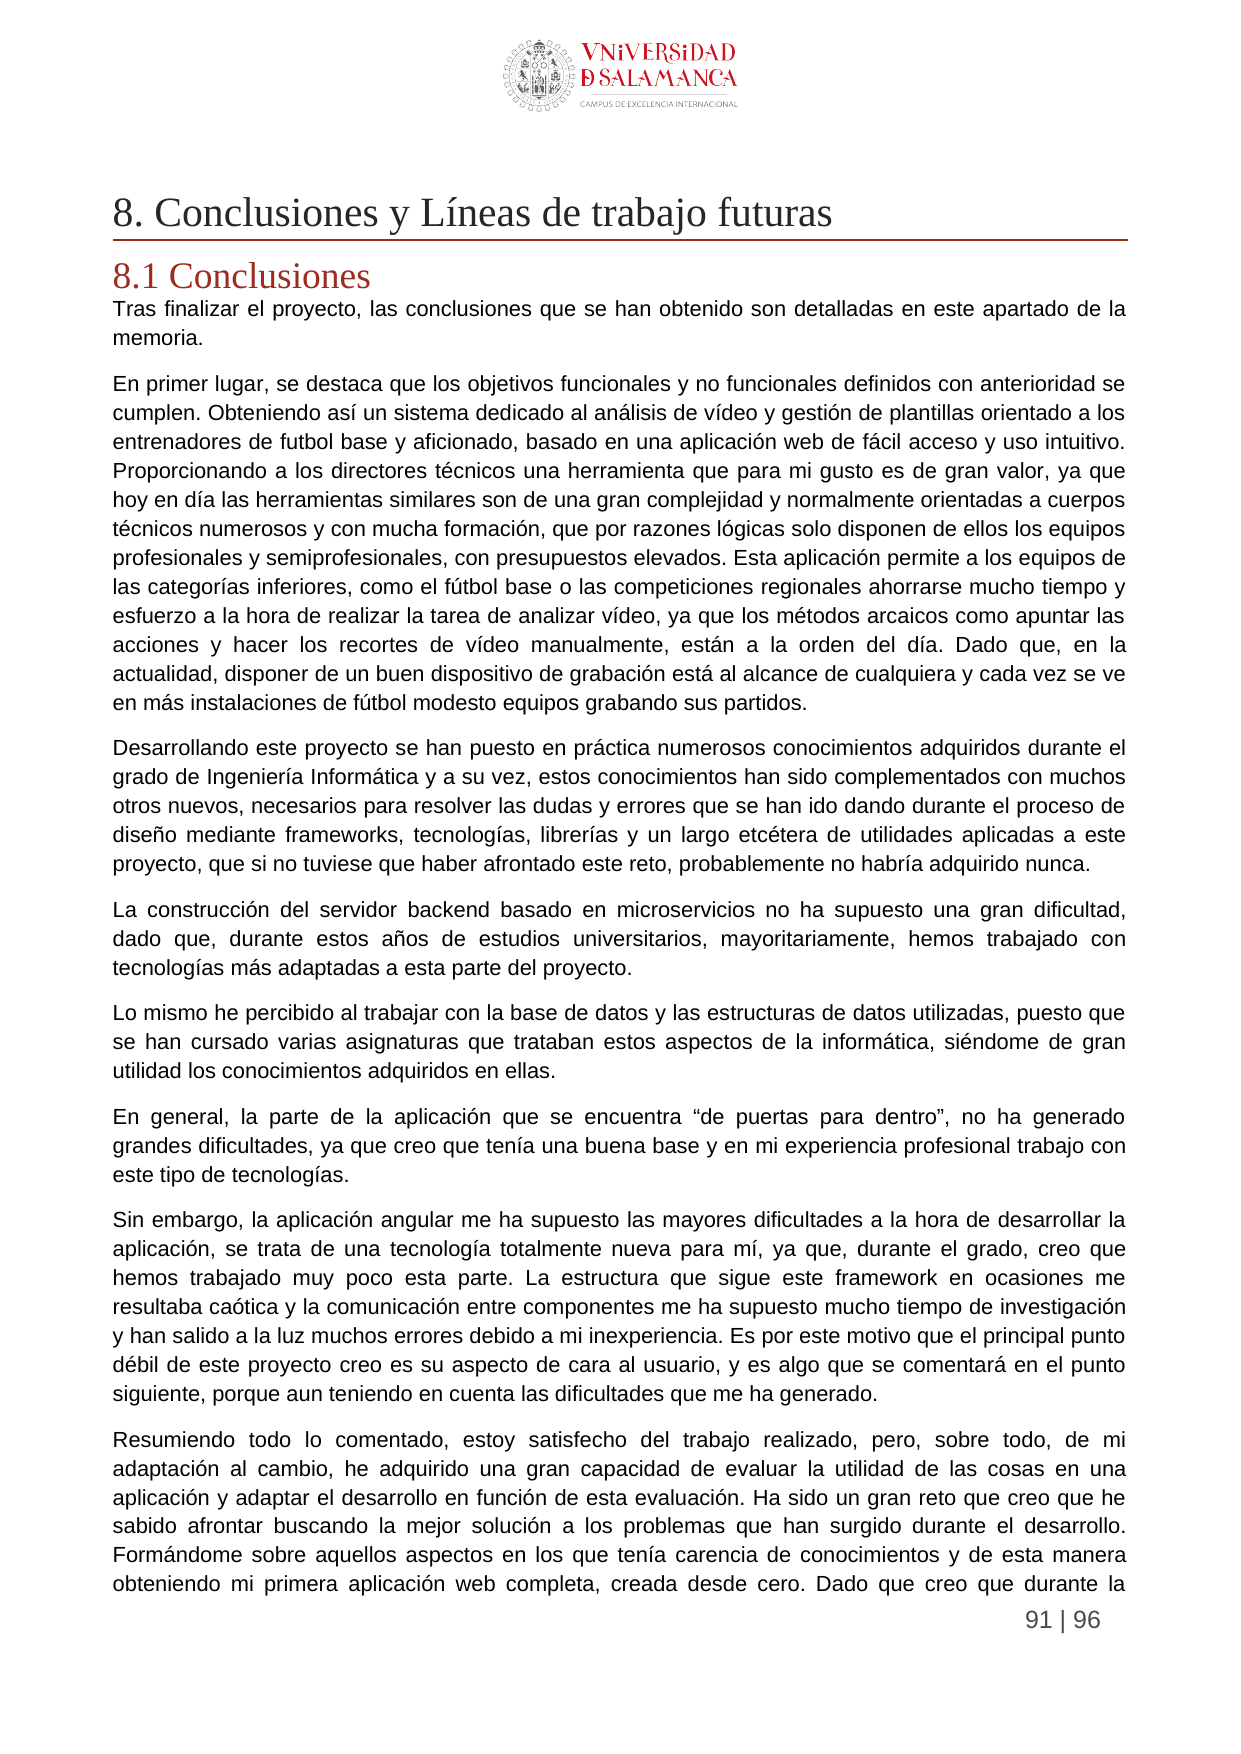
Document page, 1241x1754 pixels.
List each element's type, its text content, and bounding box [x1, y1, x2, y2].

text Tras finalizar el proyecto, las conclusiones que se han obtenido son detalladas en este apartado de la memoria. [112, 296, 1128, 350]
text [112, 1426, 1128, 1596]
text En general, la parte de la aplicación que se encuentra “de puertas para dentro”, no ha generado grandes dificultades, ya que creo que tenía una buena base y en mi experiencia profesional trabajo con este tipo de tecnologías. [112, 1103, 1128, 1187]
text En primer lugar, se destaca que los objetivos funcionales y no funcionales definidos con anterioridad se cumplen. Obteniendo así un sistema dedicado al análisis de vídeo y gestión de plantillas orientado a los entrenadores de futbol base y aficionado, basado en una aplicación web de fácil acceso y uso intuitivo. Proporcionando a los directores técnicos una herramienta que para mi gusto es de gran valor, ya que hoy en día las herramientas similares son de una gran complejidad y normalmente orientadas a cuerpos técnicos numerosos y con mucha formación, que por razones lógicas solo disponen de ellos los equipos profesionales y semiprofesionales, con presupuestos elevados. Esta aplicación permite a los equipos de las categorías inferiores, como el fútbol base o las competiciones regionales ahorrarse mucho tiempo y esfuerzo a la hora de realizar la tarea de analizar vídeo, ya que los métodos arcaicos como apuntar las acciones y hacer los recortes de vídeo manualmente, están a la orden del día. Dado que, en la actualidad, disponer de un buen dispositivo de grabación está al alcance de cualquiera y cada vez se ve en más instalaciones de fútbol modesto equipos grabando sus partidos. [112, 371, 1128, 714]
text Lo mismo he percibido al trabajar con la base de datos y las estructuras de datos utilizadas, puesto que se han cursado varias asignaturas que trataban estos aspectos de la informática, siéndome de gran utilidad los conocimientos adquiridos en ellas. [112, 1000, 1128, 1083]
subtitle 8. Conclusiones y Líneas de trabajo futuras [112, 187, 1128, 241]
text La construcción del servidor backend basado en microservicios no ha supuesto una gran dificultad, dado que, durante estos años de estudios universitarios, mayoritariamente, hemos trabajado con tecnologías más adaptadas a esta parte del proyecto. [112, 896, 1128, 979]
subtitle 8.1 Conclusiones [112, 253, 1128, 296]
text Desarrollando este proyecto se han puesto en práctica numerosos conocimientos adquiridos durante el grado de Ingeniería Informática y a su vez, estos conocimientos han sido complementados con muchos otros nuevos, necesarios para resolver las dudas y errores que se han ido dando durante el proceso de diseño mediante frameworks, tecnologías, librerías y un largo etcétera de utilidades aplicadas a este proyecto, que si no tuviese que haber afrontado este reto, probablemente no habría adquirido nunca. [112, 735, 1128, 876]
text Sin embargo, la aplicación angular me ha supuesto las mayores dificultades a la hora de desarrollar la aplicación, se trata de una tecnología totalmente nueva para mí, ya que, durante el grado, creo que hemos trabajado muy poco esta parte. La estructura que sigue este framework en ocasiones me resultaba caótica y la comunicación entre componentes me ha supuesto mucho tiempo de investigación y han salido a la luz muchos errores debido a mi inexperiencia. Es por este motivo que el principal punto débil de este proyecto creo es su aspecto de cara al usuario, y es algo que se comentará en el punto siguiente, porque aun teniendo en cuenta las dificultades que me ha generado. [112, 1207, 1128, 1406]
picture [499, 36, 742, 116]
